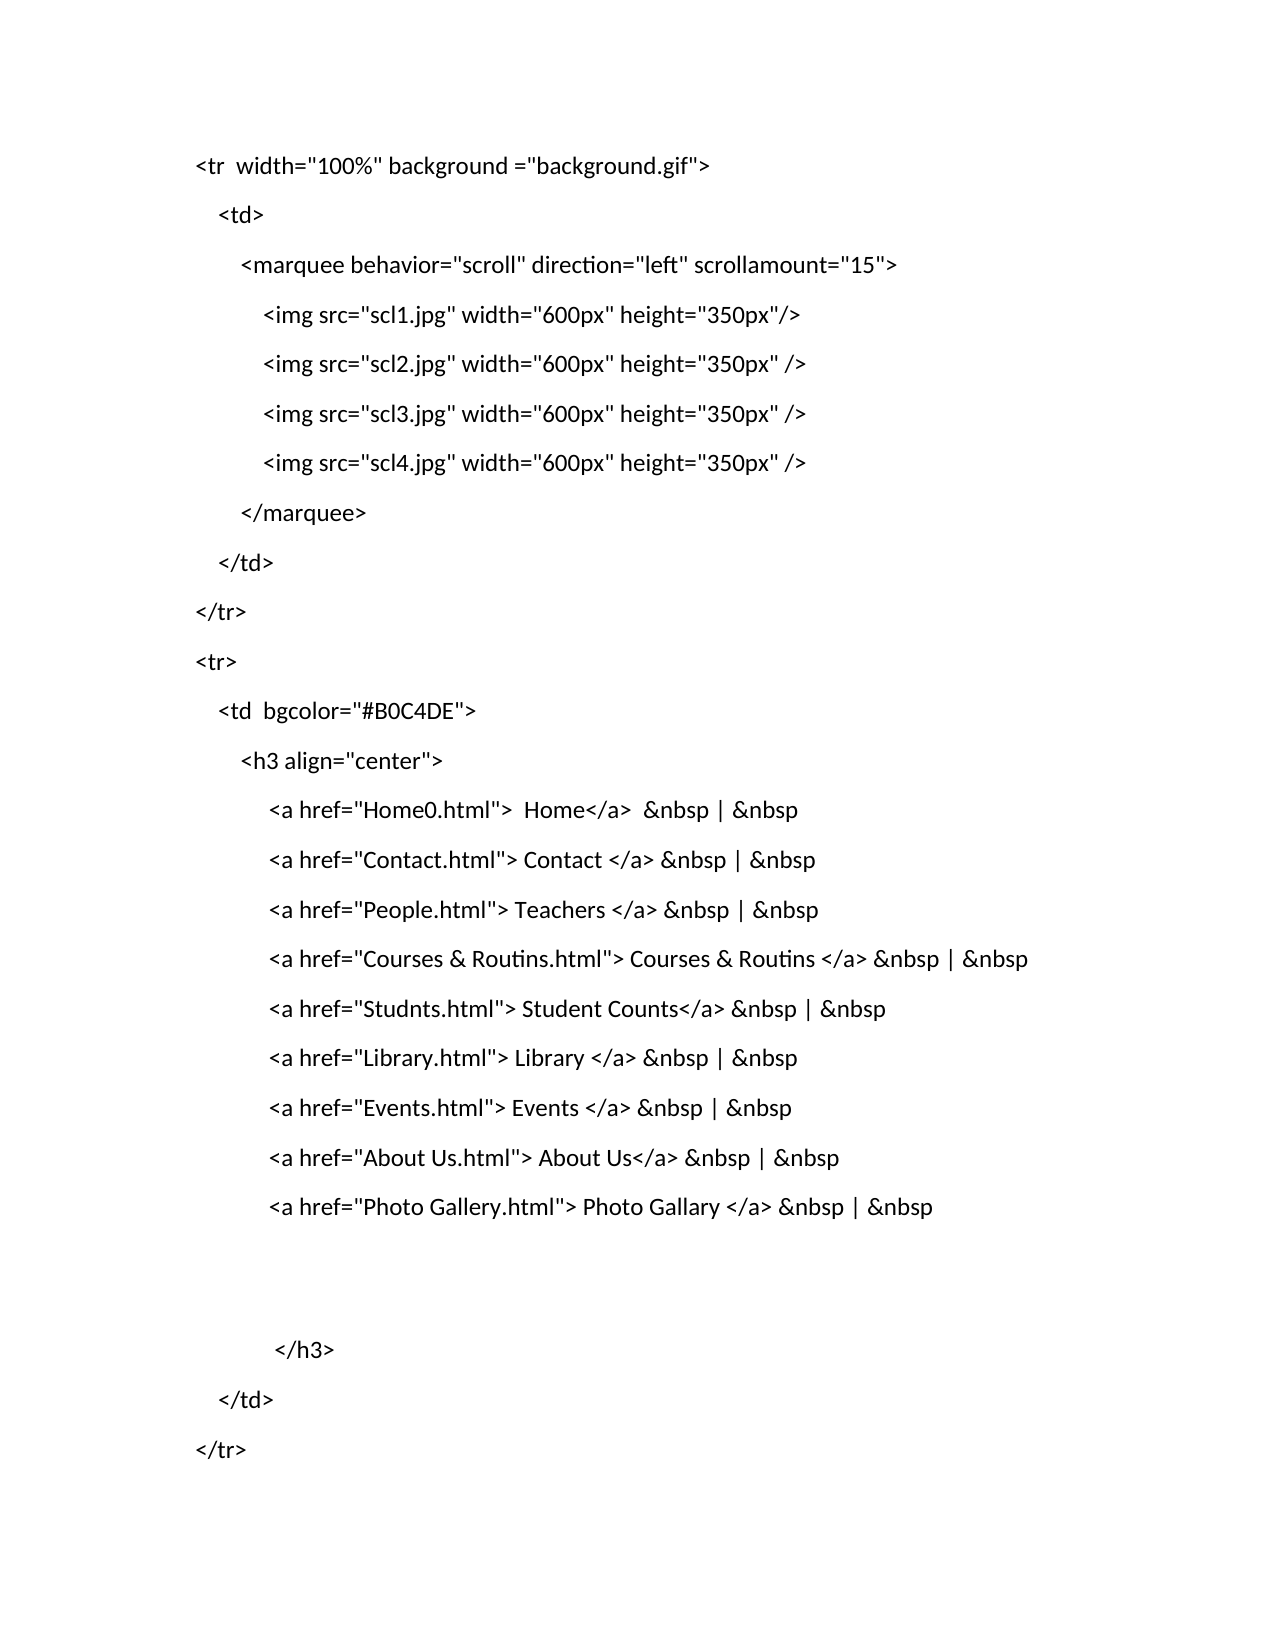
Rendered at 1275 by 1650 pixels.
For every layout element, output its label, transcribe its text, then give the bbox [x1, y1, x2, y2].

text </h3> [150, 1334, 1125, 1365]
text <a href="Library.html"> Library </a> &nbsp | &nbsp [150, 1042, 1125, 1073]
text <a href="Courses & Routins.html"> Courses & Routins </a> &nbsp | &nbsp [150, 943, 1125, 974]
text <a href="Home0.html"> Home</a> &nbsp | &nbsp [150, 794, 1125, 825]
text <td bgcolor="#B0C4DE"> [150, 695, 1125, 726]
text <a href="About Us.html"> About Us</a> &nbsp | &nbsp [150, 1142, 1125, 1172]
text <a href="People.html"> Teachers </a> &nbsp | &nbsp [150, 894, 1125, 924]
text </td> [150, 1384, 1125, 1415]
text <a href="Contact.html"> Contact </a> &nbsp | &nbsp [150, 844, 1125, 875]
text <img src="scl1.jpg" width="600px" height="350px"/> [150, 299, 1125, 329]
text <img src="scl2.jpg" width="600px" height="350px" /> [150, 348, 1125, 379]
text </td> [150, 547, 1125, 577]
text <tr width="100%" background ="background.gif"> [150, 150, 1125, 181]
text <img src="scl3.jpg" width="600px" height="350px" /> [150, 398, 1125, 428]
text <h3 align="center"> [150, 745, 1125, 776]
text <a href="Studnts.html"> Student Counts</a> &nbsp | &nbsp [150, 993, 1125, 1023]
text <tr> [150, 646, 1125, 676]
text <img src="scl4.jpg" width="600px" height="350px" /> [150, 447, 1125, 478]
text <td> [150, 199, 1125, 230]
text <a href="Photo Gallery.html"> Photo Gallary </a> &nbsp | &nbsp [150, 1191, 1125, 1222]
text </marquee> [150, 497, 1125, 528]
text </tr> [150, 596, 1125, 627]
text <marquee behavior="scroll" direction="left" scrollamount="15"> [150, 249, 1125, 280]
text </tr> [150, 1434, 1125, 1464]
text <a href="Events.html"> Events </a> &nbsp | &nbsp [150, 1092, 1125, 1123]
